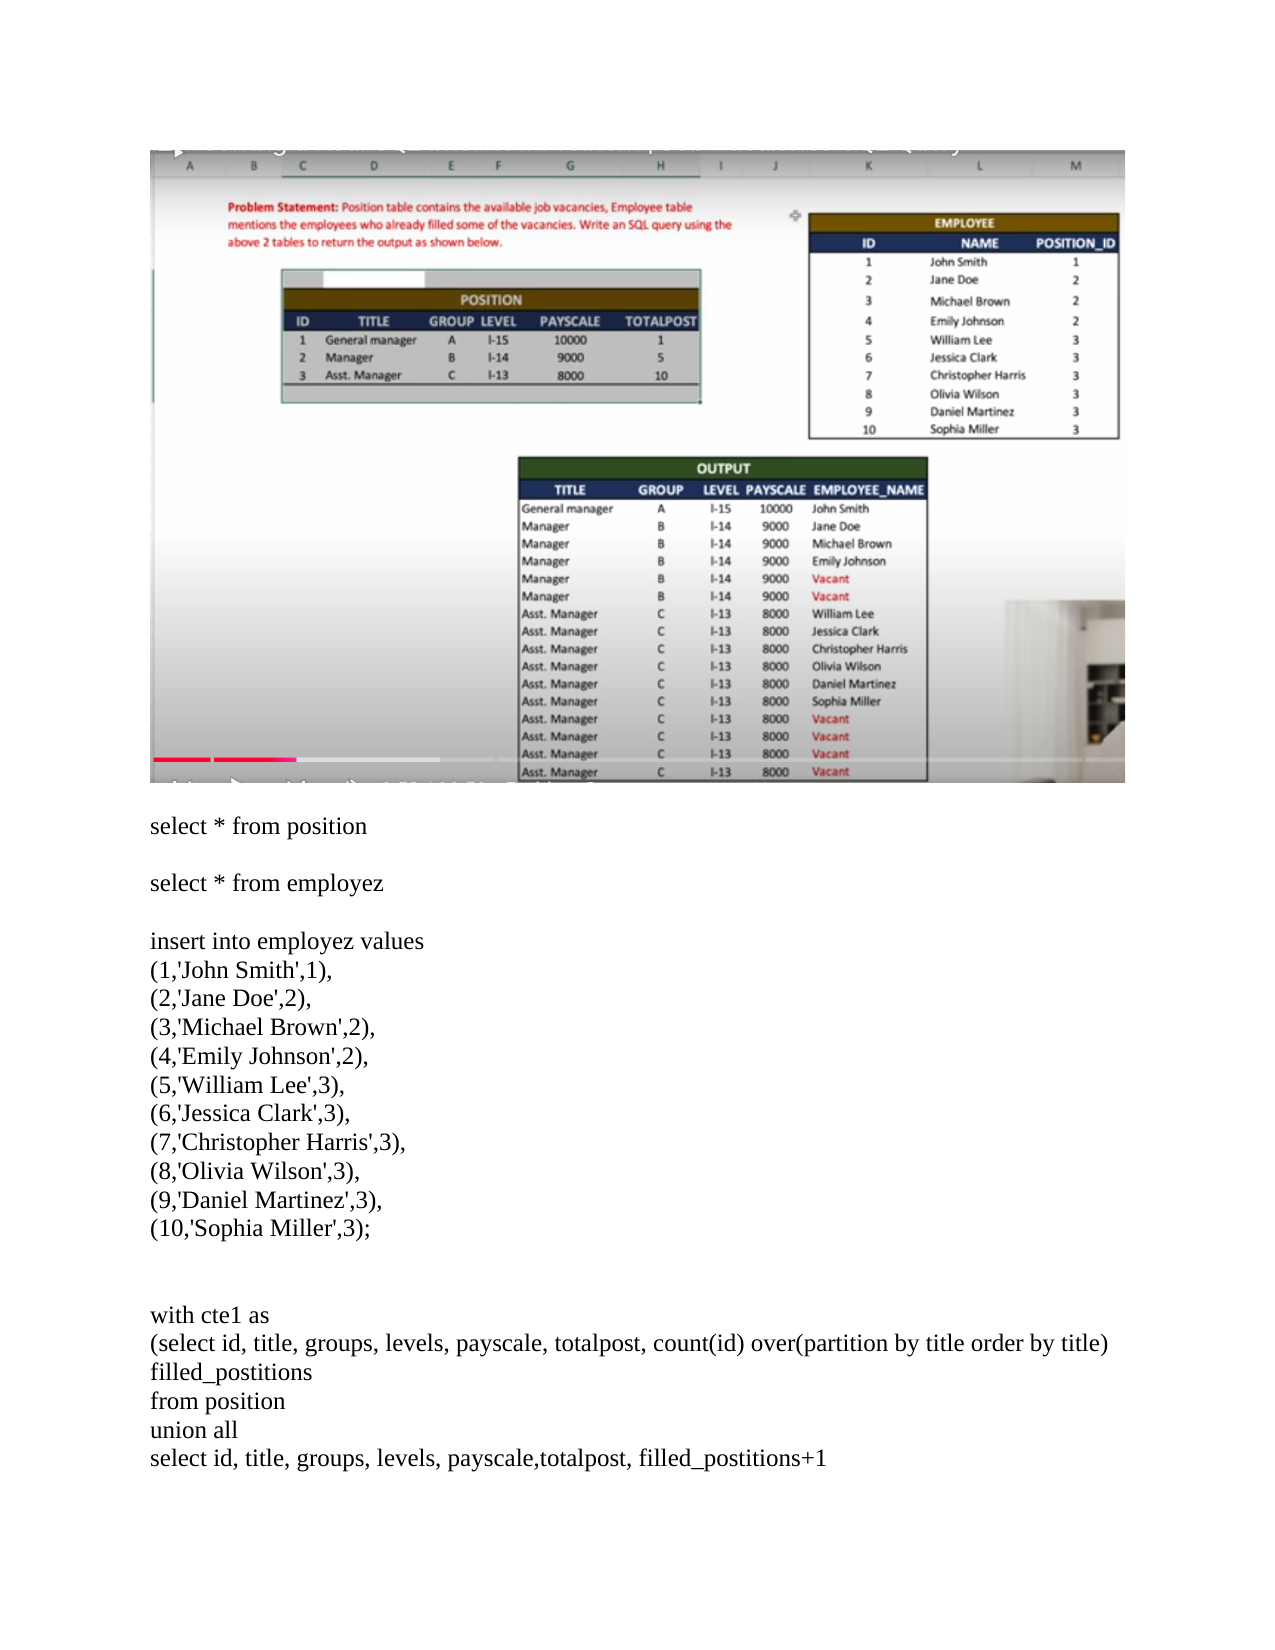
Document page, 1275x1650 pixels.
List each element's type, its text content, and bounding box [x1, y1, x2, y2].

picture [150, 150, 1125, 783]
text select * from employez [150, 868, 1125, 897]
text (3,'Michael Brown',2), [150, 1012, 1125, 1041]
text select * from position [150, 811, 1125, 840]
text (5,'William Lee',3), [150, 1070, 1125, 1098]
text (9,'Daniel Martinez',3), [150, 1185, 1125, 1213]
text (7,'Christopher Harris',3), [150, 1127, 1125, 1156]
text with cte1 as [150, 1300, 1125, 1328]
text from position [150, 1386, 1125, 1415]
text (select id, title, groups, levels, payscale, totalpost, count(id) over(partition by title order by title) filled_postitions [150, 1328, 1125, 1386]
text insert into employez values [150, 926, 1125, 955]
text (8,'Olivia Wilson',3), [150, 1156, 1125, 1185]
text (1,'John Smith',1), [150, 955, 1125, 983]
text select id, title, groups, levels, payscale,totalpost, filled_postitions+1 [150, 1443, 1125, 1472]
text union all [150, 1415, 1125, 1443]
text (4,'Emily Johnson',2), [150, 1041, 1125, 1070]
text (2,'Jane Doe',2), [150, 983, 1125, 1012]
text (6,'Jessica Clark',3), [150, 1098, 1125, 1127]
text (10,'Sophia Miller',3); [150, 1213, 1125, 1242]
